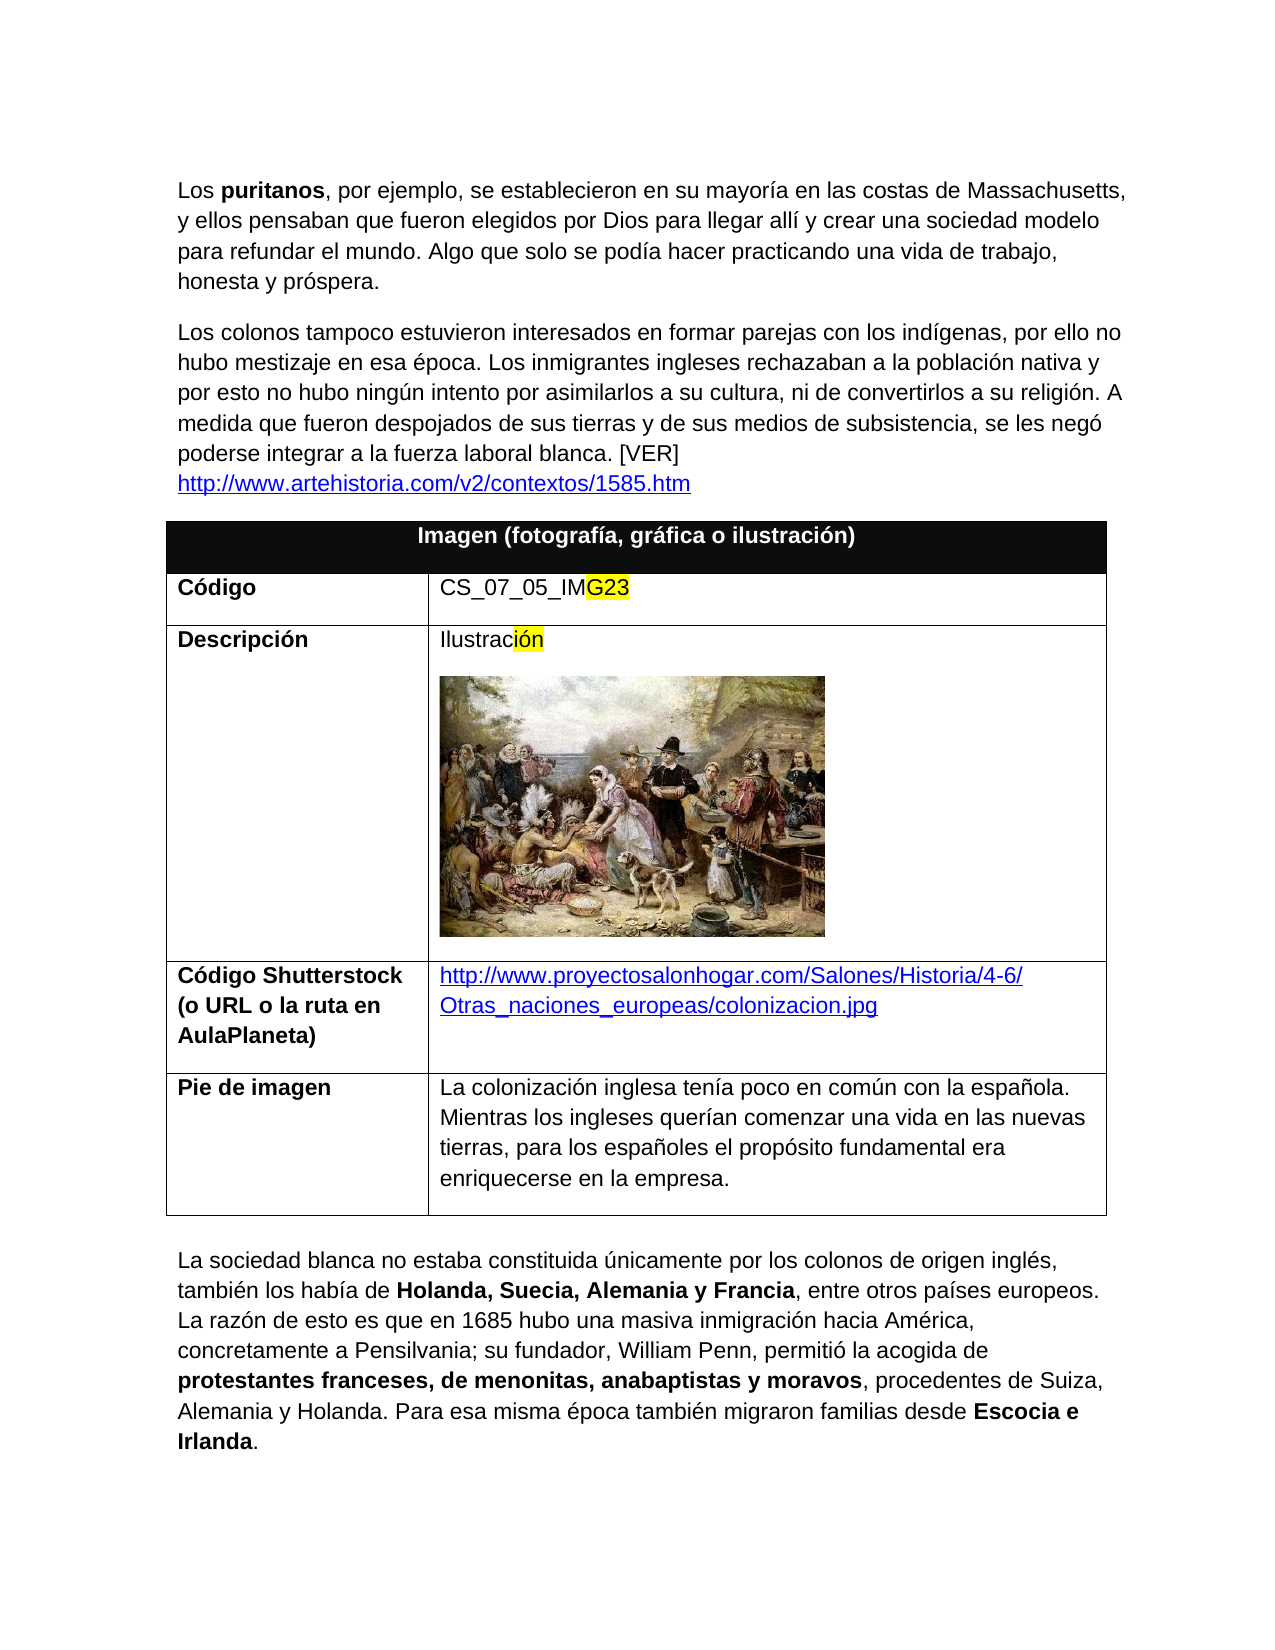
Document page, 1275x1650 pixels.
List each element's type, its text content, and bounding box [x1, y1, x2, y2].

table_cell La colonización inglesa tenía poco en común con la española. Mientras los ingleses querían comenzar una vida en las nuevas tierras, para los españoles el propósito fundamental era enriquecerse en la empresa. [429, 1074, 1106, 1215]
table_cell Código [167, 574, 428, 624]
table_cell Pie de imagen [167, 1074, 428, 1215]
table_header Imagen (fotografía, gráfica o ilustración) [167, 522, 1106, 573]
table_cell http://www.proyectosalonhogar.com/Salones/Historia/4-6/Otras_naciones_europeas/colonizacion.jpg [429, 962, 1106, 1073]
table_cell CS_07_05_IMG23 [429, 574, 1106, 624]
table_cell Ilustración [429, 626, 1106, 961]
picture [439, 676, 825, 937]
table_cell Código Shutterstock (o URL o la ruta en AulaPlaneta) [167, 962, 428, 1073]
text Los puritanos, por ejemplo, se establecieron en su mayoría en las costas de Massachusetts, y ellos pensaban que fueron elegidos por Dios para llegar allí y crear una sociedad modelo para refundar el mundo. Algo que solo se podía hacer practicando una vida de trabajo, honesta y próspera. [177, 177, 1127, 294]
text La sociedad blanca no estaba constituida únicamente por los colonos de origen inglés, también los había de Holanda, Suecia, Alemania y Francia, entre otros países europeos. La razón de esto es que en 1685 hubo una masiva inmigración hacia América, concretamente a Pensilvania; su fundador, William Penn, permitió la acogida de protestantes franceses, de menonitas, anabaptistas y moravos, procedentes de Suiza, Alemania y Holanda. Para esa misma época también migraron familias desde Escocia e Irlanda. [177, 1247, 1127, 1454]
table_cell Descripción [167, 626, 428, 961]
text Los colonos tampoco estuvieron interesados en formar parejas con los indígenas, por ello no hubo mestizaje en esa época. Los inmigrantes ingleses rechazaban a la población nativa y por esto no hubo ningún intento por asimilarlos a su cultura, ni de convertirlos a su religión. A medida que fueron despojados de sus tierras y de sus medios de subsistencia, se les negó poderse integrar a la fuerza laboral blanca. [VER] http://www.artehistoria.com/v2/contextos/1585.htm [177, 319, 1127, 496]
